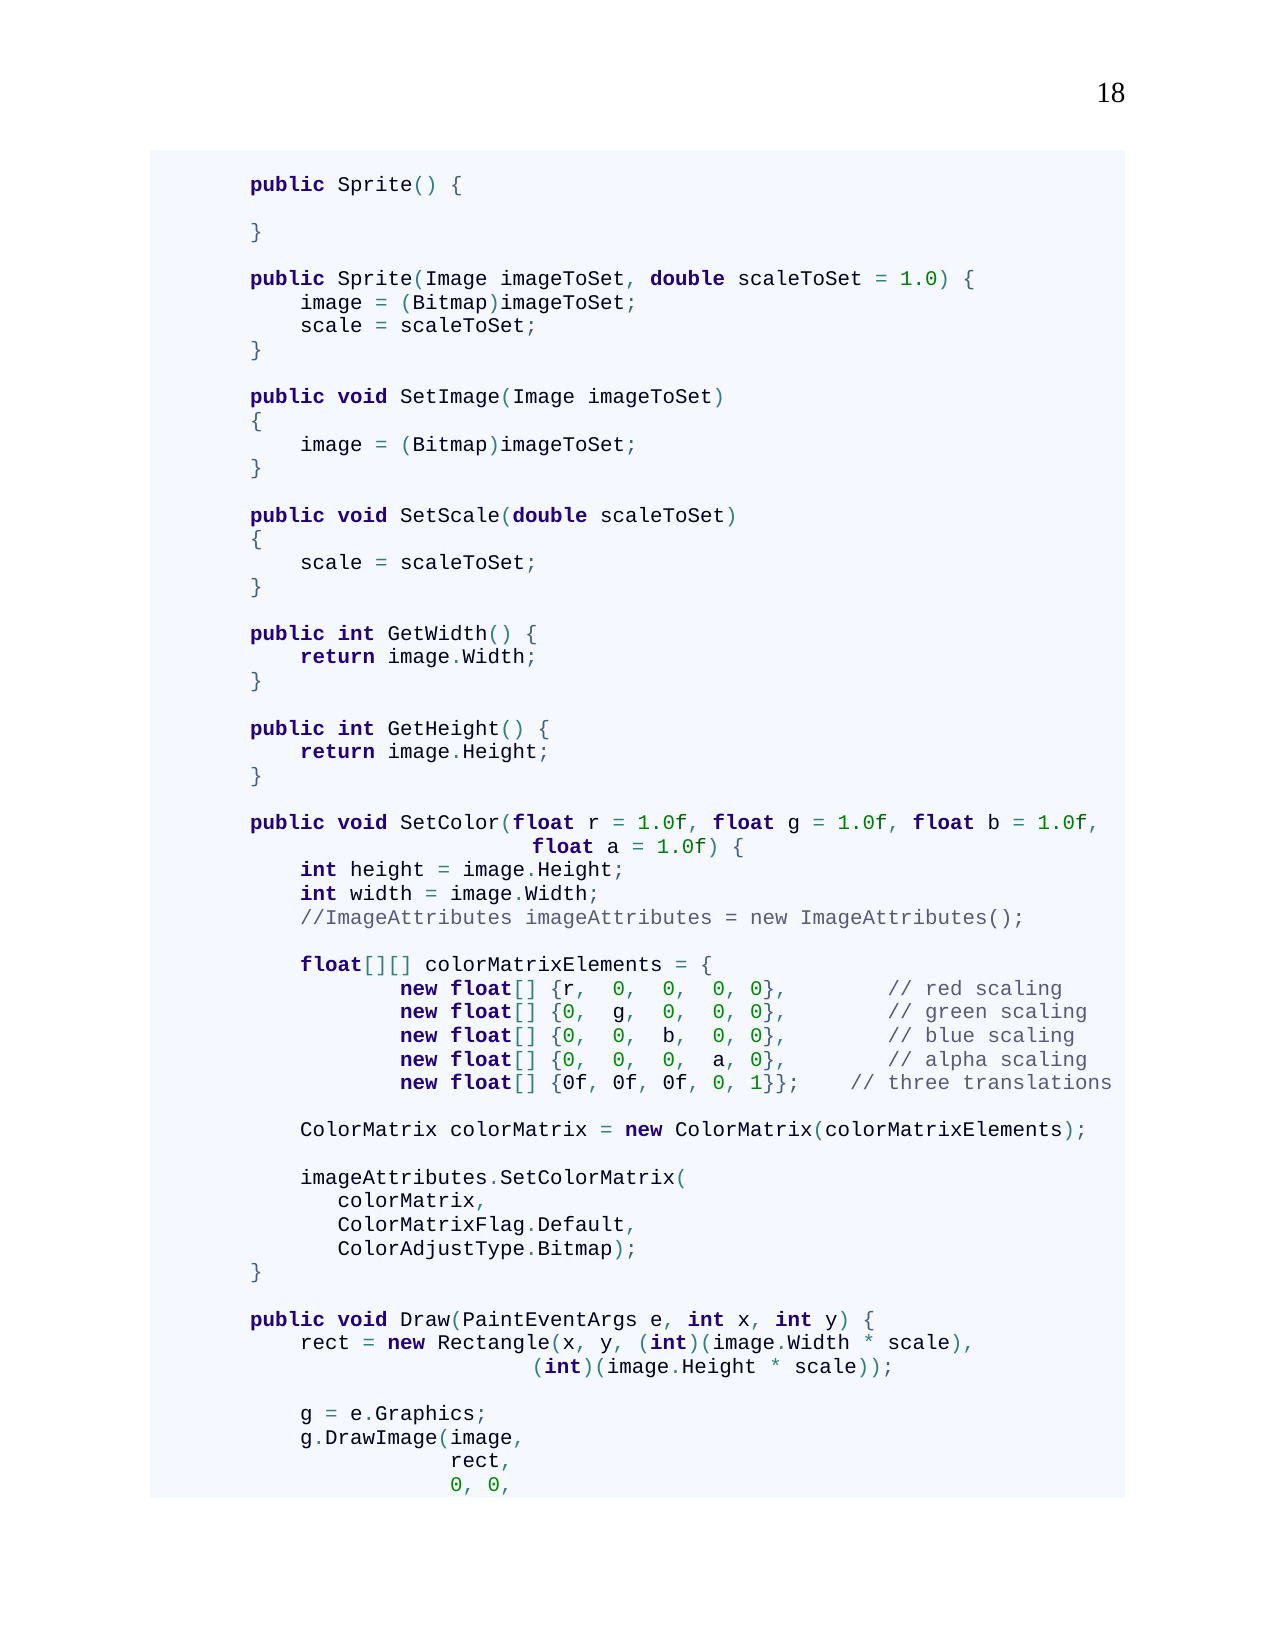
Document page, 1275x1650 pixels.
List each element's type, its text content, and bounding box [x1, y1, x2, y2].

text public int GetHeight() { [150, 717, 1125, 741]
text image = (Bitmap)imageToSet; [150, 434, 1125, 457]
text g.DrawImage(image, [150, 1427, 1125, 1451]
text } [150, 576, 1125, 599]
text } [150, 1261, 1125, 1285]
text ColorMatrixFlag.Default, [150, 1214, 1125, 1238]
text public int GetWidth() { [150, 623, 1125, 647]
text ColorMatrix colorMatrix = new ColorMatrix(colorMatrixElements); [150, 1119, 1125, 1143]
text new float[] {0f, 0f, 0f, 0, 1}}; // three translations [150, 1072, 1125, 1096]
text } [150, 221, 1125, 244]
text 0, 0, [150, 1474, 1125, 1498]
text int width = image.Width; [150, 883, 1125, 907]
text { [150, 528, 1125, 552]
text float[][] colorMatrixElements = { [150, 954, 1125, 978]
text new float[] {0, 0, b, 0, 0}, // blue scaling [150, 1025, 1125, 1048]
text public void SetScale(double scaleToSet) [150, 505, 1125, 528]
text scale = scaleToSet; [150, 316, 1125, 339]
text //ImageAttributes imageAttributes = new ImageAttributes(); [150, 907, 1125, 930]
text } [150, 457, 1125, 481]
text g = e.Graphics; [150, 1403, 1125, 1427]
text public Sprite(Image imageToSet, double scaleToSet = 1.0) { [150, 268, 1125, 292]
text float a = 1.0f) { [150, 836, 1125, 859]
text public Sprite() { [150, 174, 1125, 197]
text rect, [150, 1451, 1125, 1474]
text new float[] {0, 0, 0, a, 0}, // alpha scaling [150, 1048, 1125, 1072]
text scale = scaleToSet; [150, 552, 1125, 576]
text imageAttributes.SetColorMatrix( [150, 1167, 1125, 1190]
text return image.Width; [150, 647, 1125, 670]
text public void SetImage(Image imageToSet) [150, 386, 1125, 410]
text image = (Bitmap)imageToSet; [150, 292, 1125, 316]
text (int)(image.Height * scale)); [150, 1356, 1125, 1379]
text } [150, 670, 1125, 694]
text colorMatrix, [150, 1190, 1125, 1214]
text } [150, 339, 1125, 363]
text new float[] {0, g, 0, 0, 0}, // green scaling [150, 1001, 1125, 1025]
text public void Draw(PaintEventArgs e, int x, int y) { [150, 1309, 1125, 1332]
text ColorAdjustType.Bitmap); [150, 1238, 1125, 1261]
text int height = image.Height; [150, 859, 1125, 883]
text public void SetColor(float r = 1.0f, float g = 1.0f, float b = 1.0f, [150, 812, 1125, 836]
text rect = new Rectangle(x, y, (int)(image.Width * scale), [150, 1332, 1125, 1356]
text new float[] {r, 0, 0, 0, 0}, // red scaling [150, 978, 1125, 1001]
text return image.Height; [150, 741, 1125, 765]
text } [150, 765, 1125, 788]
text { [150, 410, 1125, 434]
